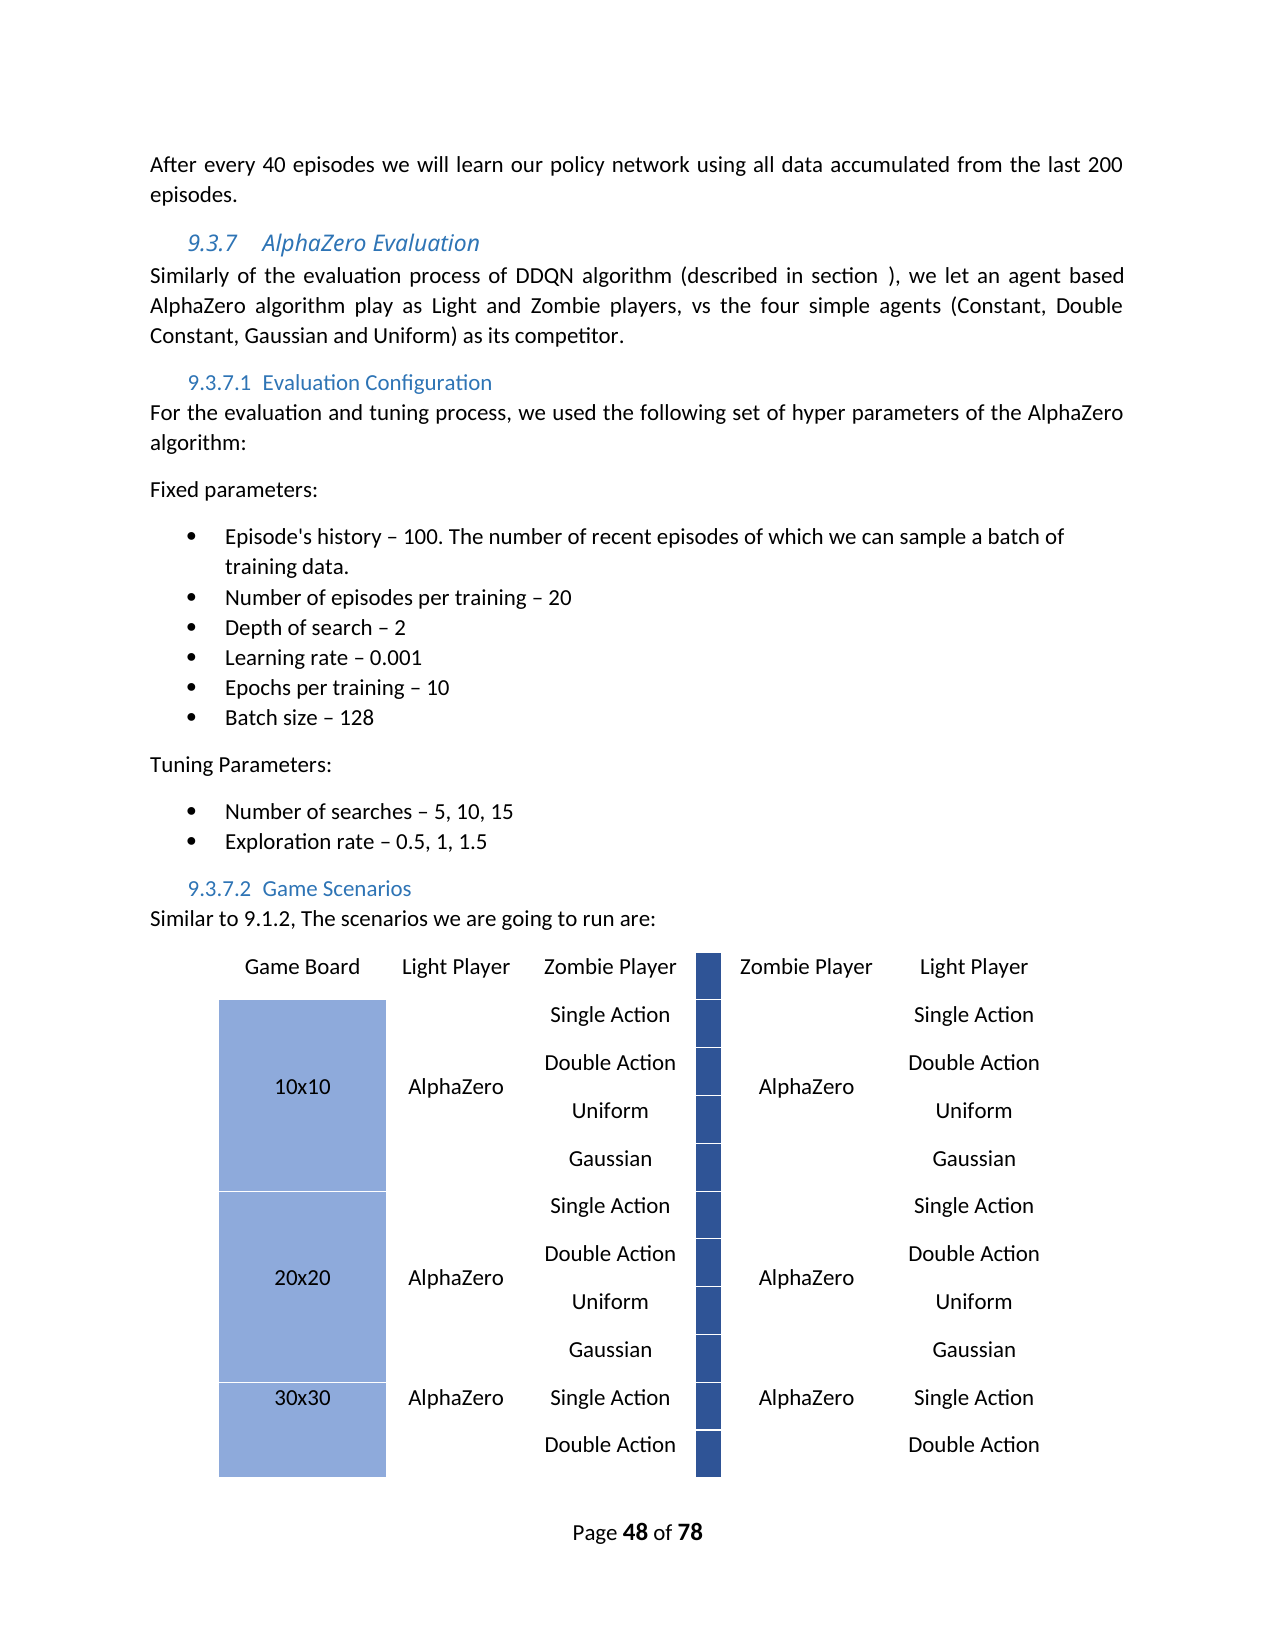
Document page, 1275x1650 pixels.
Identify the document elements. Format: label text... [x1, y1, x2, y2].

text Similar to ‎9.1.2, The scenarios we are going to run are: [150, 904, 1125, 933]
table_cell Uniform [892, 1287, 1057, 1334]
text After every 40 episodes we will learn our policy network using all data accumulated from the last 200 episodes. [150, 150, 1125, 208]
table_cell 30x30 [219, 1383, 386, 1477]
table_cell Single Action [526, 1192, 695, 1238]
table_cell Uniform [526, 1287, 695, 1334]
table_header Light Player [387, 953, 525, 999]
table_cell [696, 1383, 721, 1429]
text Fixed parameters: [150, 475, 1125, 503]
table_cell Single Action [526, 1000, 695, 1047]
table_cell Single Action [526, 1383, 695, 1429]
table_cell [696, 1239, 721, 1286]
table_cell Gaussian [892, 1144, 1057, 1191]
table_cell [696, 1335, 721, 1382]
table_cell Single Action [892, 1192, 1057, 1238]
table_cell Single Action [892, 1000, 1057, 1047]
table_cell AlphaZero [387, 1383, 525, 1477]
list Number of searches – 5, 10, 15 [187, 797, 1125, 825]
text For the evaluation and tuning process, we used the following set of hyper parameters of the AlphaZero algorithm: [150, 398, 1125, 457]
list Episode's history – 100. The number of recent episodes of which we can sample a batch of training data. [187, 522, 1125, 581]
table_cell [696, 1192, 721, 1238]
table_cell AlphaZero [722, 1000, 891, 1191]
table_cell Double Action [892, 1239, 1057, 1286]
table_cell Uniform [526, 1096, 695, 1143]
list Epochs per training – 10 [187, 673, 1125, 701]
table_header [696, 953, 721, 999]
table_cell Double Action [526, 1431, 695, 1477]
table_cell [696, 1287, 721, 1334]
table_cell Gaussian [526, 1144, 695, 1191]
subtitle Game Scenarios [187, 874, 1125, 902]
table_cell AlphaZero [387, 1000, 525, 1191]
table_cell [696, 1048, 721, 1095]
list Batch size – 128 [187, 703, 1125, 732]
list Learning rate – 0.001 [187, 643, 1125, 671]
table_cell Single Action [892, 1383, 1057, 1429]
table_header Game Board [219, 953, 386, 999]
table_cell AlphaZero [722, 1192, 891, 1382]
subtitle Evaluation Configuration [187, 368, 1125, 396]
subtitle AlphaZero Evaluation [187, 227, 1125, 258]
table_cell Double Action [526, 1239, 695, 1286]
table_header Zombie Player [526, 953, 695, 999]
list Exploration rate – 0.5, 1, 1.5 [187, 827, 1125, 856]
table_cell [696, 1431, 721, 1477]
table_cell AlphaZero [387, 1192, 525, 1382]
table_header Zombie Player [722, 953, 891, 999]
table_cell [696, 1000, 721, 1047]
table_cell Double Action [526, 1048, 695, 1095]
table_cell Gaussian [892, 1335, 1057, 1382]
table_cell Double Action [892, 1431, 1057, 1477]
table_cell 20x20 [219, 1192, 386, 1382]
table_cell Double Action [892, 1048, 1057, 1095]
text Similarly of the evaluation process of DDQN algorithm (described in section ‎0), we let an agent based AlphaZero algorithm play as Light and Zombie players, vs the four simple agents (Constant, Double Constant, Gaussian and Uniform) as its competitor. [150, 261, 1125, 349]
table_cell [696, 1144, 721, 1191]
table_header Light Player [892, 953, 1057, 999]
text Tuning Parameters: [150, 750, 1125, 778]
table_cell 10x10 [219, 1000, 386, 1191]
table_cell AlphaZero [722, 1383, 891, 1477]
list Number of episodes per training – 20 [187, 583, 1125, 611]
table_cell [696, 1096, 721, 1143]
table_cell Gaussian [526, 1335, 695, 1382]
table_cell Uniform [892, 1096, 1057, 1143]
list Depth of search – 2 [187, 613, 1125, 641]
